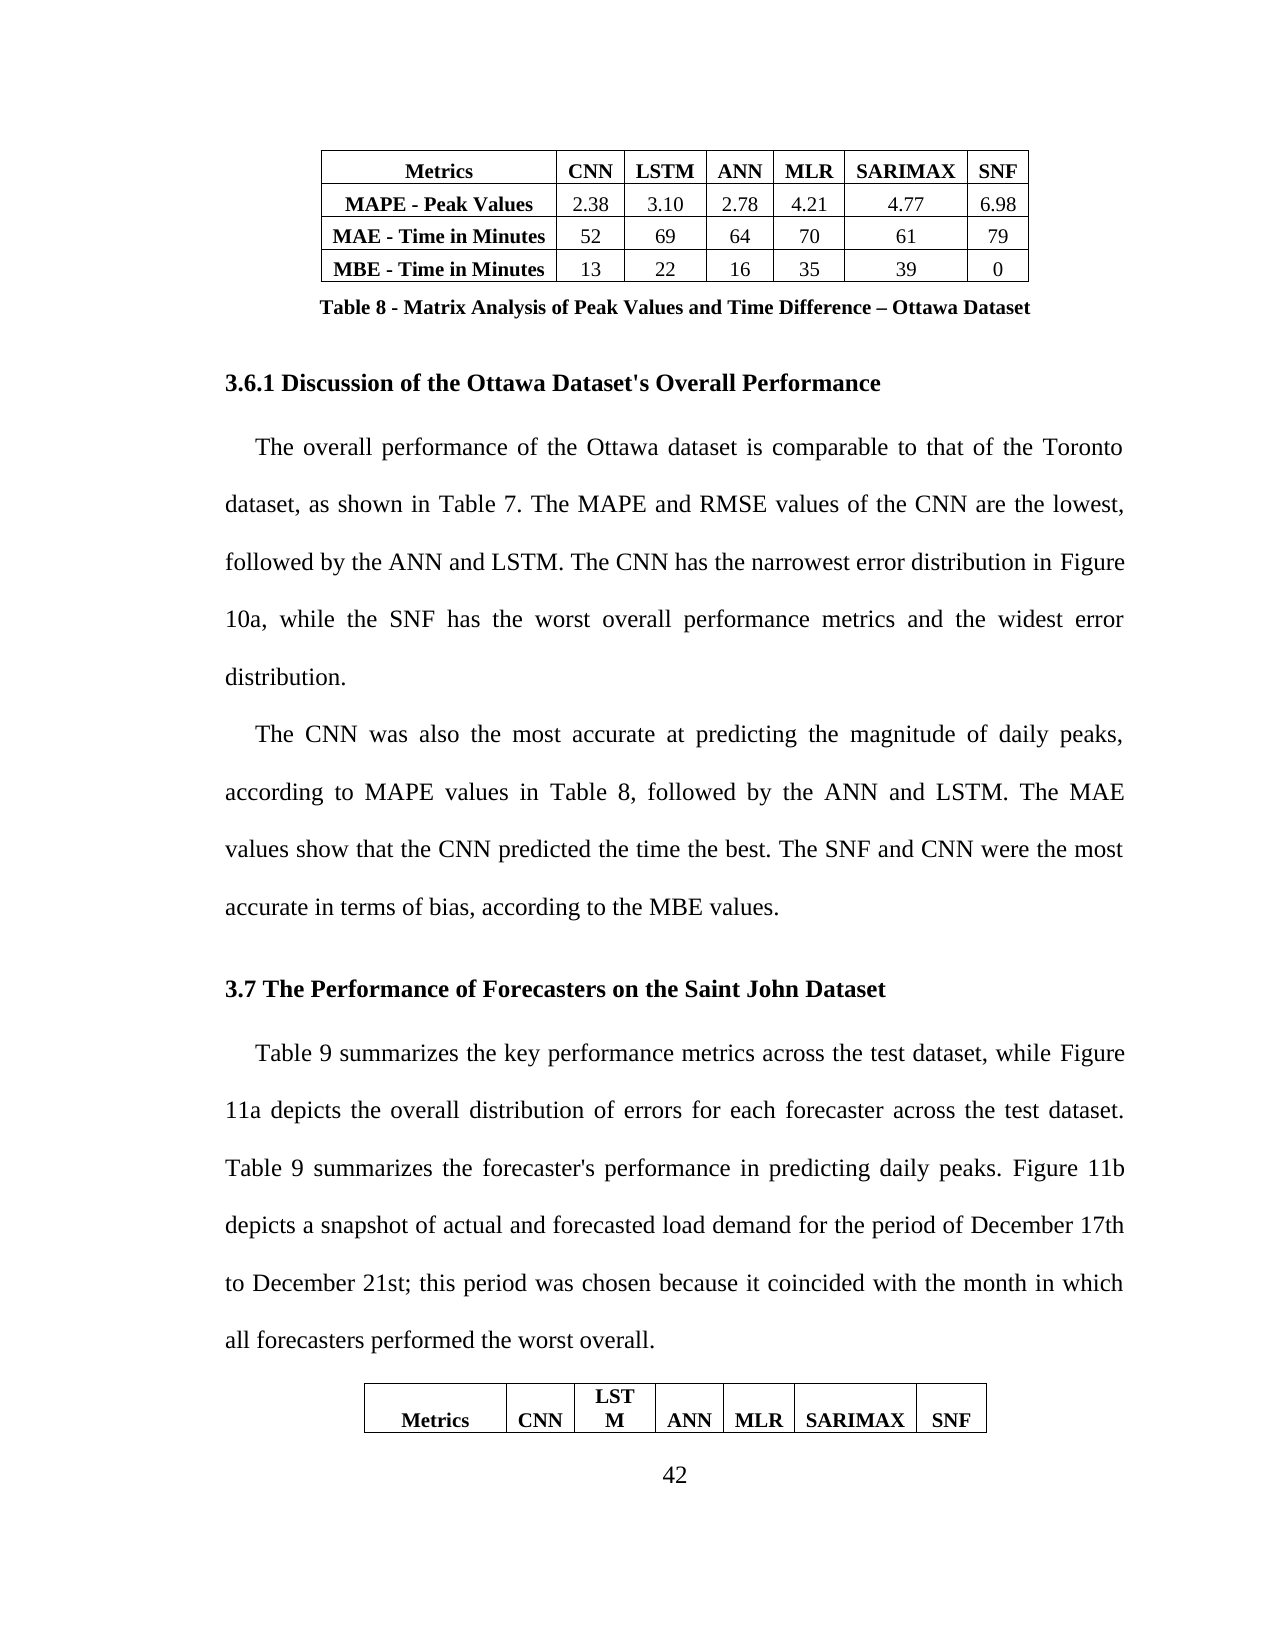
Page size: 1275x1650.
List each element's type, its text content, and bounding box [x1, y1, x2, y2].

text The CNN was also the most accurate at predicting the magnitude of daily peaks, according to MAPE values in Table 8, followed by the ANN and LSTM. The MAE values show that the CNN predicted the time the best. The SNF and CNN were the most accurate in terms of bias, according to the MBE values. [225, 719, 1125, 920]
table_cell 6.98 [968, 184, 1028, 216]
subtitle 3.7 The Performance of Forecasters on the Saint John Dataset [225, 974, 1125, 1003]
table_header LSTM [625, 151, 706, 183]
text summarizes the key performance metrics across the test dataset, while Figure 11a depicts the overall distribution of errors for each forecaster across the test dataset. summarizes the forecaster's performance in predicting daily peaks. Figure 11b depicts a snapshot of actual and forecasted load demand for the period of December 17th to December 21st; this period was chosen because it coincided with the month in which all forecasters performed the worst overall. [225, 1038, 1125, 1354]
table_cell MBE - Time in Minutes [322, 250, 556, 281]
table_cell 35 [774, 250, 844, 281]
table_cell 64 [707, 217, 773, 248]
table_header CNN [507, 1384, 574, 1432]
table_cell 2.38 [557, 184, 624, 216]
table_header CNN [557, 151, 624, 183]
table_cell 2.78 [707, 184, 773, 216]
table_cell 39 [845, 250, 967, 281]
table_header ANN [656, 1384, 723, 1432]
table_header LSTM [575, 1384, 655, 1432]
table_header SARIMAX [795, 1384, 916, 1432]
table_header ANN [707, 151, 773, 183]
table_cell 4.21 [774, 184, 844, 216]
table_cell MAPE - Peak Values [322, 184, 556, 216]
table_header SNF [917, 1384, 986, 1432]
table_header Metrics [365, 1384, 506, 1432]
table_header SARIMAX [845, 151, 967, 183]
table_cell 0 [968, 250, 1028, 281]
subtitle 3.6.1 Discussion of the Ottawa Dataset's Overall Performance [225, 368, 1125, 397]
table_cell 13 [557, 250, 624, 281]
table_cell 69 [625, 217, 706, 248]
table_cell 61 [845, 217, 967, 248]
table_header MLR [774, 151, 844, 183]
table_header Metrics [322, 151, 556, 183]
table_cell 52 [557, 217, 624, 248]
table_cell MAE - Time in Minutes [322, 217, 556, 248]
table_header SNF [968, 151, 1028, 183]
table_cell 22 [625, 250, 706, 281]
table_cell 79 [968, 217, 1028, 248]
table_cell 70 [774, 217, 844, 248]
table_header MLR [724, 1384, 794, 1432]
table_cell 4.77 [845, 184, 967, 216]
table_cell 16 [707, 250, 773, 281]
table_cell 3.10 [625, 184, 706, 216]
